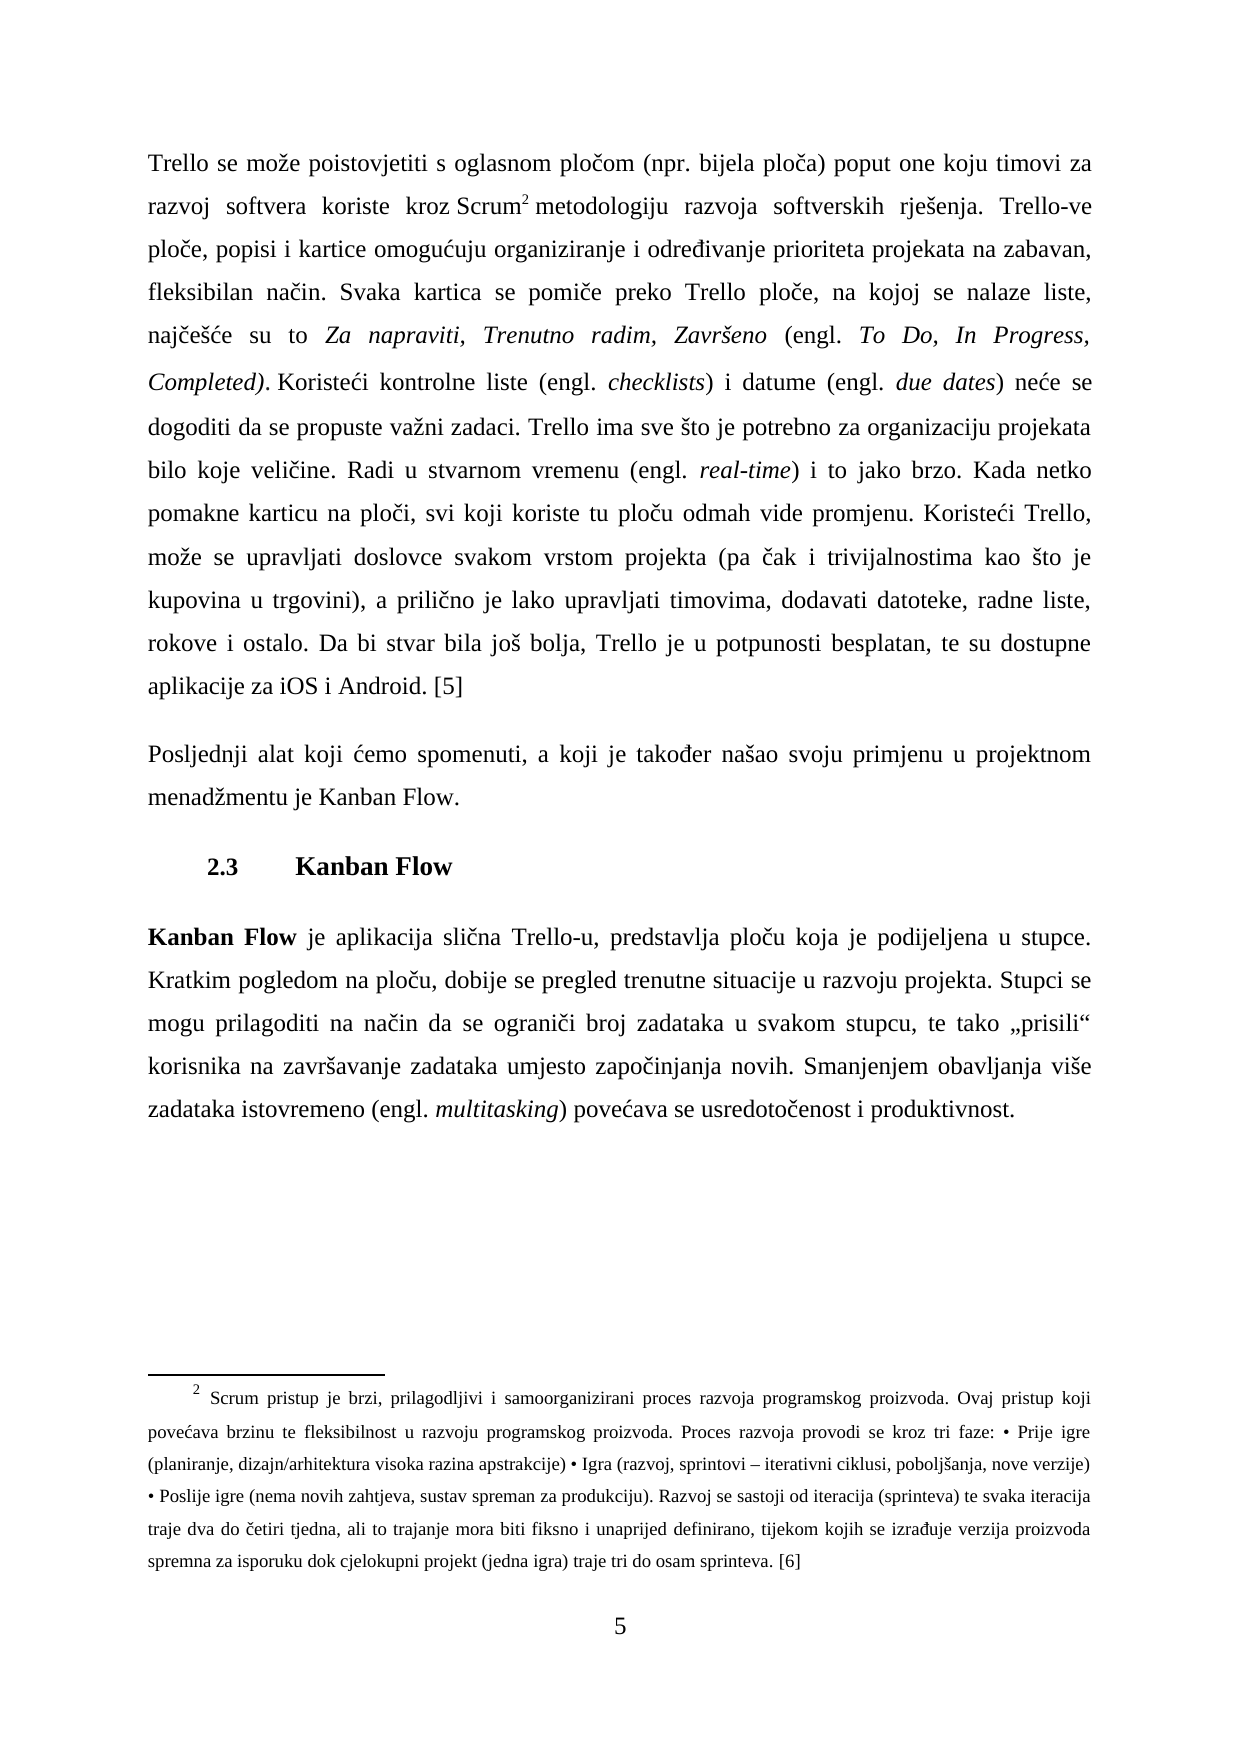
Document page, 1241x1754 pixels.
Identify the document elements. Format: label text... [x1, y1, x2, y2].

text Kanban Flow je aplikacija slična Trello-u, predstavlja ploču koja je podijeljena u stupce. Kratkim pogledom na ploču, dobije se pregled trenutne situacije u razvoju projekta. Stupci se mogu prilagoditi na način da se ograniči broj zadataka u svakom stupcu, te tako „prisili“ korisnika na završavanje zadataka umjesto započinjanja novih. Smanjenjem obavljanja više zadataka istovremeno (engl. multitasking) povećava se usredotočenost i produktivnost. [148, 922, 1092, 1123]
text Trello se može poistovjetiti s oglasnom pločom (npr. bijela ploča) poput one koju timovi za razvoj softvera koriste kroz Scrum metodologiju razvoja softverskih rješenja. Trello-ve ploče, popisi i kartice omogućuju organiziranje i određivanje prioriteta projekata na zabavan, fleksibilan način. Svaka kartica se pomiče preko Trello ploče, na kojoj se nalaze liste, najčešće su to Za napraviti, Trenutno radim, Završeno (engl. To Do, In Progress, Completed). Koristeći kontrolne liste (engl. checklists) i datume (engl. due dates) neće se dogoditi da se propuste važni zadaci. Trello ima sve što je potrebno za organizaciju projekata bilo koje veličine. Radi u stvarnom vremenu (engl. real-time) i to jako brzo. Kada netko pomakne karticu na ploči, svi koji koriste tu ploču odmah vide promjenu. Koristeći Trello, može se upravljati doslovce svakom vrstom projekta (pa čak i trivijalnostima kao što je kupovina u trgovini), a prilično je lako upravljati timovima, dodavati datoteke, radne liste, rokove i ostalo. Da bi stvar bila još bolja, Trello je u potpunosti besplatan, te su dostupne aplikacije za iOS i Android. [5] [148, 263, 1092, 700]
text Posljednji alat koji ćemo spomenuti, a koji je također našao svoju primjenu u projektnom menadžmentu je Kanban Flow. [148, 739, 1092, 811]
subtitle Kanban Flow [207, 850, 1092, 881]
